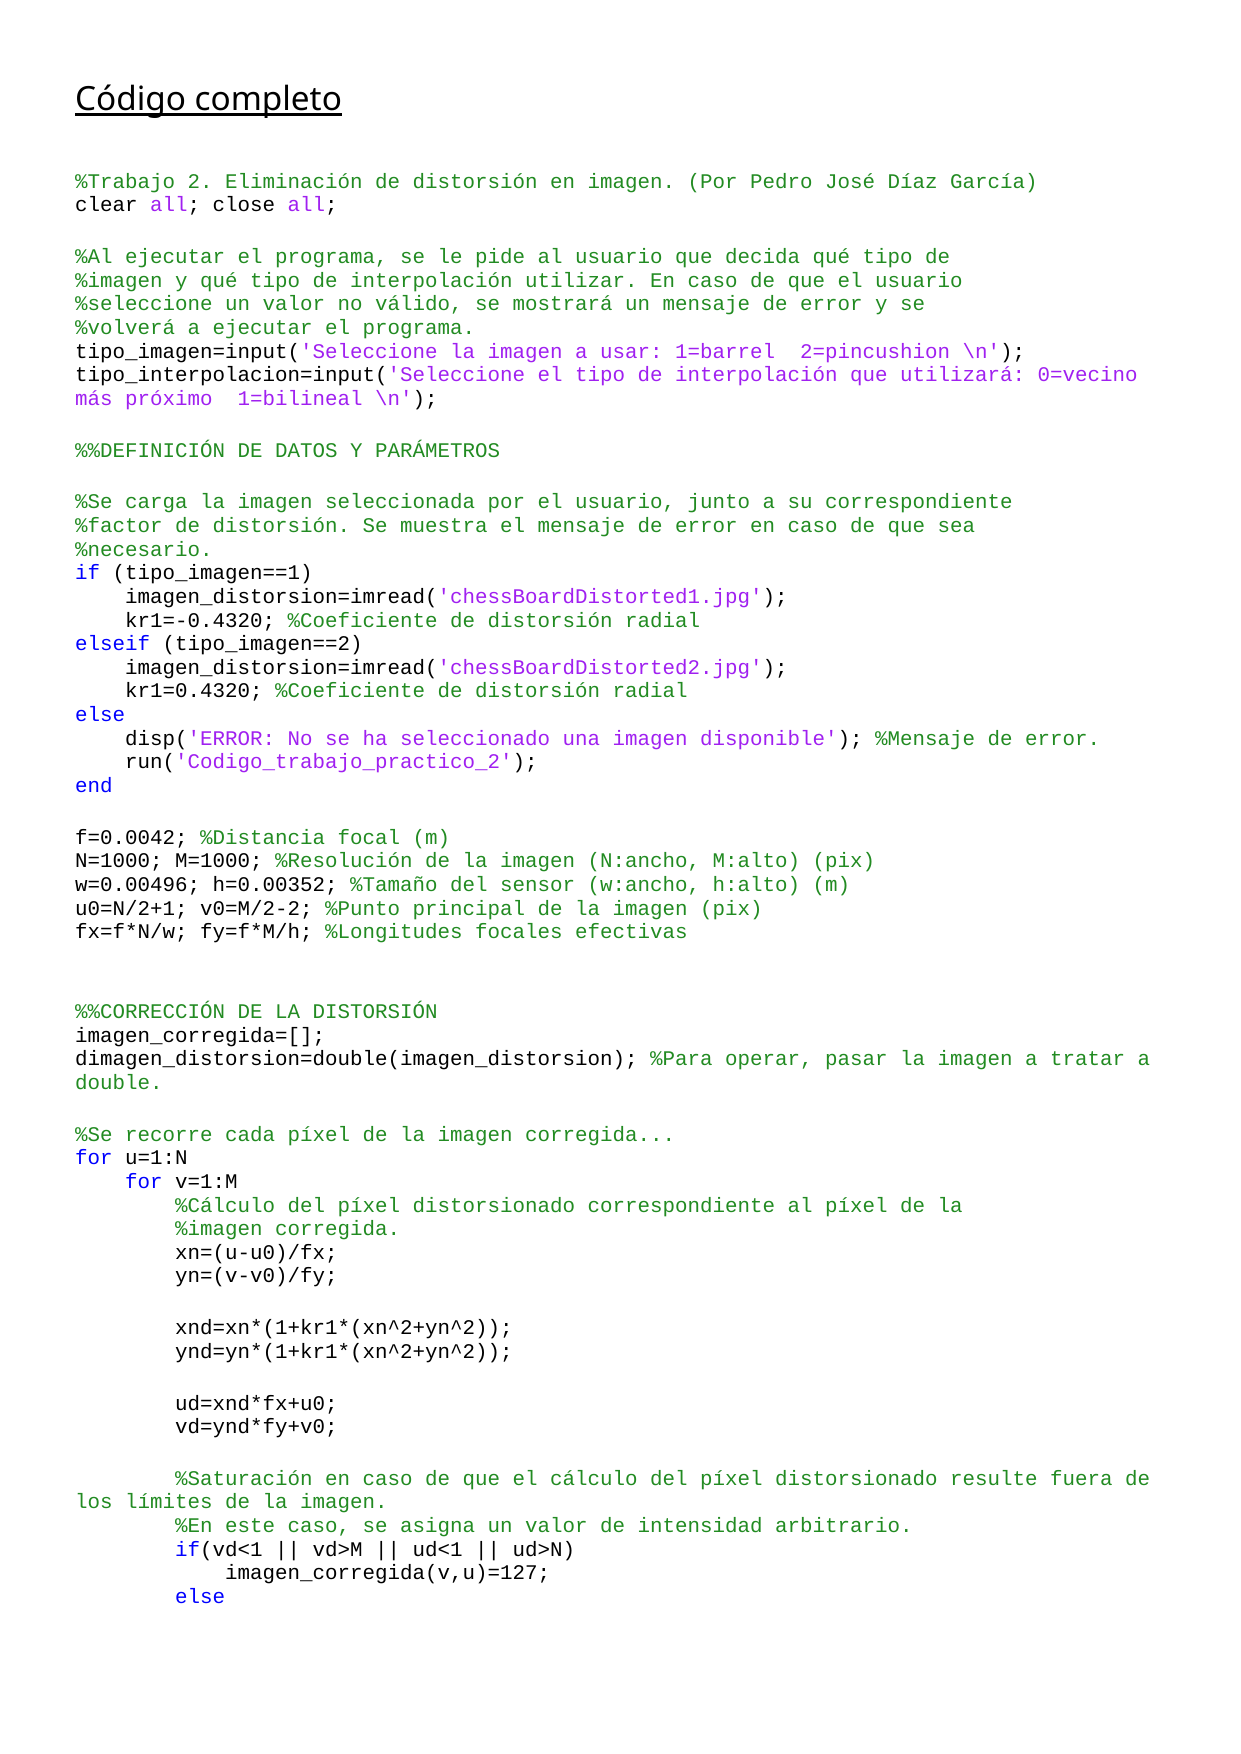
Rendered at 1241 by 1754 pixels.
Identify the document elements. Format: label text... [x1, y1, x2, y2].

text clear all; close all; [75, 194, 1165, 218]
text dimagen_distorsion=double(imagen_distorsion); %Para operar, pasar la imagen a tratar a double. [75, 1048, 1165, 1096]
text else [75, 1586, 1165, 1610]
text if(vd<1 || vd>M || ud<1 || ud>N) [75, 1539, 1165, 1562]
text N=1000; M=1000; %Resolución de la imagen (N:ancho, M:alto) (pix) [75, 850, 1165, 874]
text else [75, 704, 1165, 728]
text disp('ERROR: No se ha seleccionado una imagen disponible'); %Mensaje de error. [75, 728, 1165, 751]
text w=0.00496; h=0.00352; %Tamaño del sensor (w:ancho, h:alto) (m) [75, 874, 1165, 898]
text xnd=xn*(1+kr1*(xn^2+yn^2)); [75, 1317, 1165, 1341]
text for v=1:M [75, 1171, 1165, 1194]
text kr1=-0.4320; %Coeficiente de distorsión radial [75, 609, 1165, 633]
text %En este caso, se asigna un valor de intensidad arbitrario. [75, 1515, 1165, 1539]
text %%DEFINICIÓN DE DATOS Y PARÁMETROS [75, 440, 1165, 463]
text ud=xnd*fx+u0; [75, 1392, 1165, 1416]
text %imagen y qué tipo de interpolación utilizar. En caso de que el usuario [75, 270, 1165, 293]
text %imagen corregida. [75, 1218, 1165, 1242]
text vd=ynd*fy+v0; [75, 1416, 1165, 1440]
text fx=f*N/w; fy=f*M/h; %Longitudes focales efectivas [75, 921, 1165, 945]
text tipo_interpolacion=input('Seleccione el tipo de interpolación que utilizará: 0=vecino más próximo 1=bilineal \n'); [75, 364, 1165, 412]
text imagen_corregida=[]; [75, 1025, 1165, 1048]
text tipo_imagen=input('Seleccione la imagen a usar: 1=barrel 2=pincushion \n'); [75, 341, 1165, 364]
text imagen_corregida(v,u)=127; [75, 1562, 1165, 1586]
text %Trabajo 2. Eliminación de distorsión en imagen. (Por Pedro José Díaz García) [75, 171, 1165, 194]
text %Cálculo del píxel distorsionado correspondiente al píxel de la [75, 1194, 1165, 1218]
text ynd=yn*(1+kr1*(xn^2+yn^2)); [75, 1341, 1165, 1364]
text %Se recorre cada píxel de la imagen corregida... [75, 1124, 1165, 1147]
text for u=1:N [75, 1147, 1165, 1171]
text %factor de distorsión. Se muestra el mensaje de error en caso de que sea [75, 515, 1165, 539]
text %Se carga la imagen seleccionada por el usuario, junto a su correspondiente [75, 491, 1165, 515]
text %%CORRECCIÓN DE LA DISTORSIÓN [75, 1001, 1165, 1025]
text elseif (tipo_imagen==2) [75, 633, 1165, 657]
text imagen_distorsion=imread('chessBoardDistorted1.jpg'); [75, 586, 1165, 609]
text kr1=0.4320; %Coeficiente de distorsión radial [75, 681, 1165, 704]
text %volverá a ejecutar el programa. [75, 317, 1165, 341]
text if (tipo_imagen==1) [75, 562, 1165, 586]
text f=0.0042; %Distancia focal (m) [75, 827, 1165, 850]
text %Al ejecutar el programa, se le pide al usuario que decida qué tipo de [75, 246, 1165, 270]
text run('Codigo_trabajo_practico_2'); [75, 751, 1165, 775]
text imagen_distorsion=imread('chessBoardDistorted2.jpg'); [75, 657, 1165, 681]
text %seleccione un valor no válido, se mostrará un mensaje de error y se [75, 293, 1165, 317]
text xn=(u-u0)/fx; [75, 1242, 1165, 1266]
text %Saturación en caso de que el cálculo del píxel distorsionado resulte fuera de los límites de la imagen. [75, 1468, 1165, 1515]
text yn=(v-v0)/fy; [75, 1266, 1165, 1289]
text end [75, 775, 1165, 799]
subtitle Código completo [75, 75, 1165, 120]
text u0=N/2+1; v0=M/2-2; %Punto principal de la imagen (pix) [75, 898, 1165, 921]
text %necesario. [75, 539, 1165, 562]
